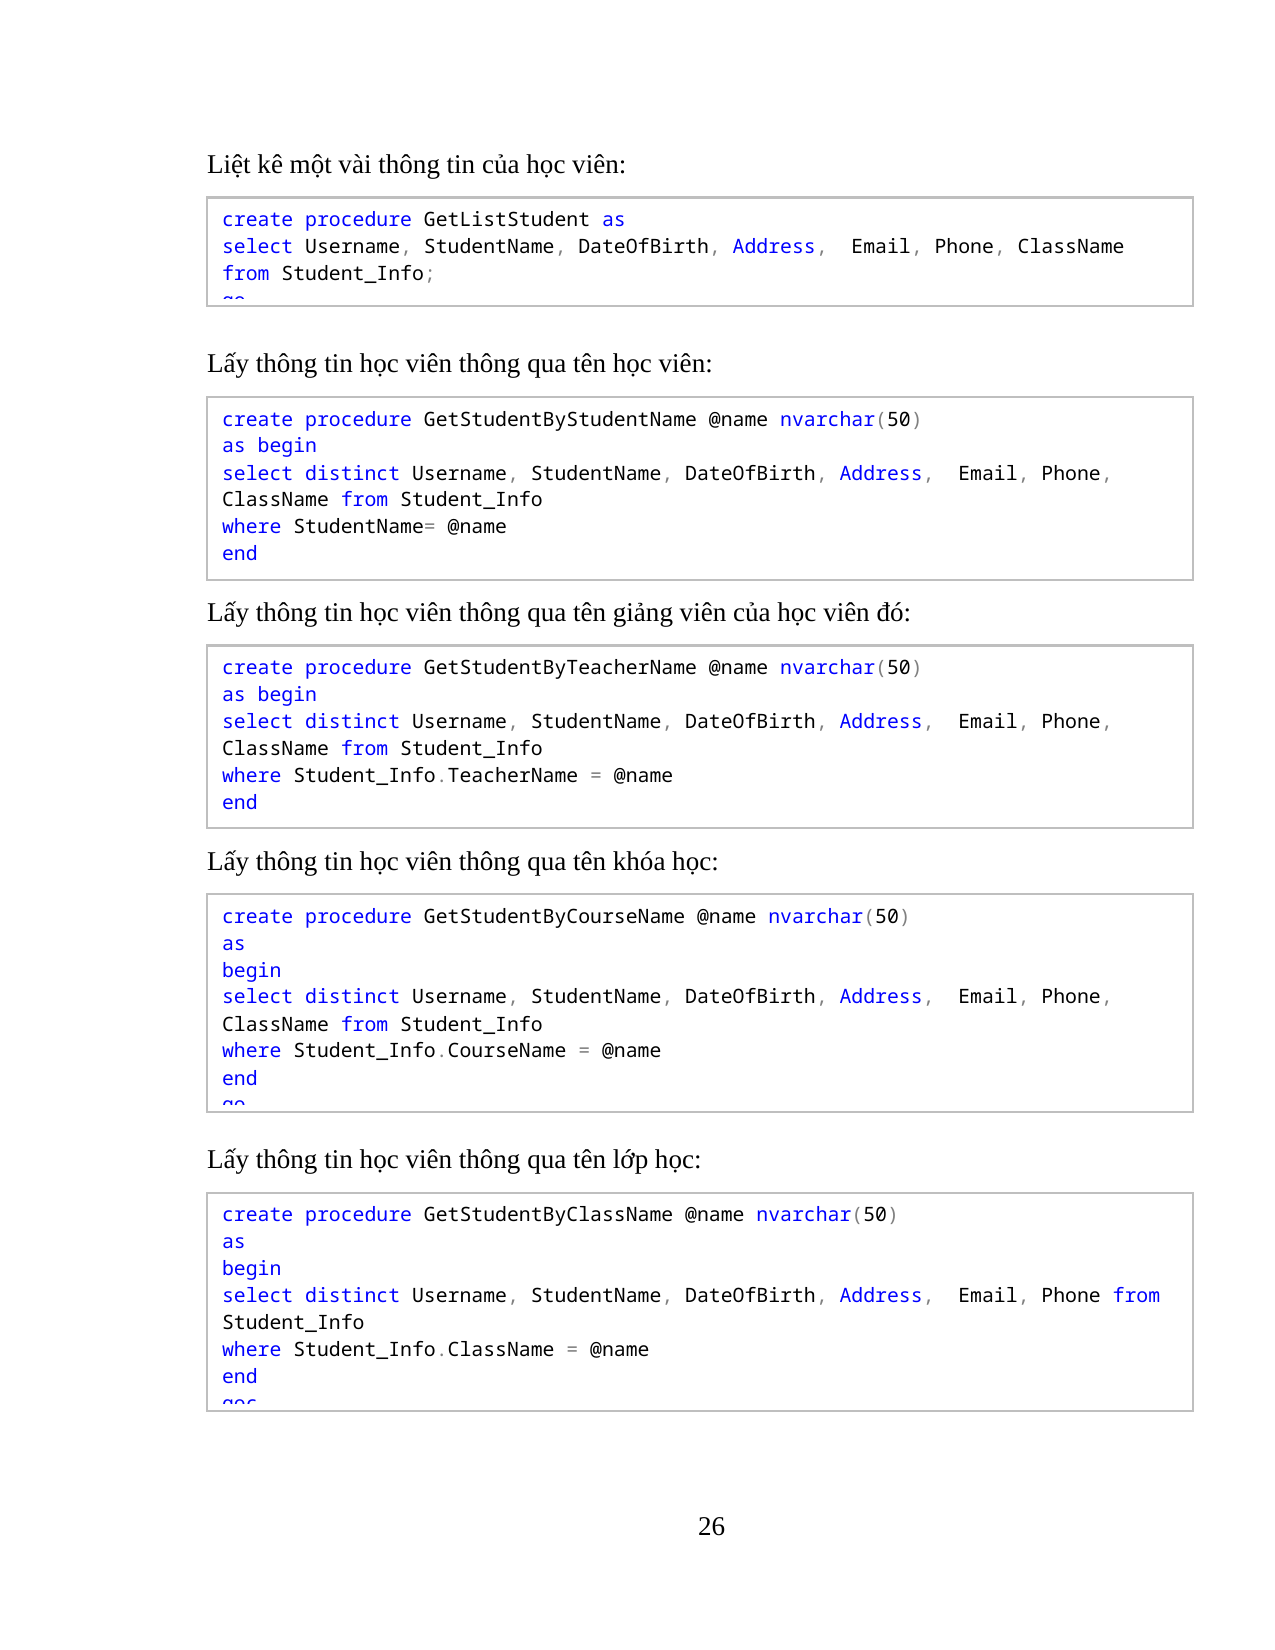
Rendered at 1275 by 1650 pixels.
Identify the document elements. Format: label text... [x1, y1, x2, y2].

text Lấy thông tin học viên thông qua tên học viên: [207, 347, 1157, 378]
text Lấy thông tin học viên thông qua tên giảng viên của học viên đó: [207, 596, 1157, 627]
text Liệt kê một vài thông tin của học viên: [207, 148, 1157, 179]
text Lấy thông tin học viên thông qua tên lớp học: [207, 1143, 1157, 1175]
text Lấy thông tin học viên thông qua tên khóa học: [207, 845, 1157, 876]
